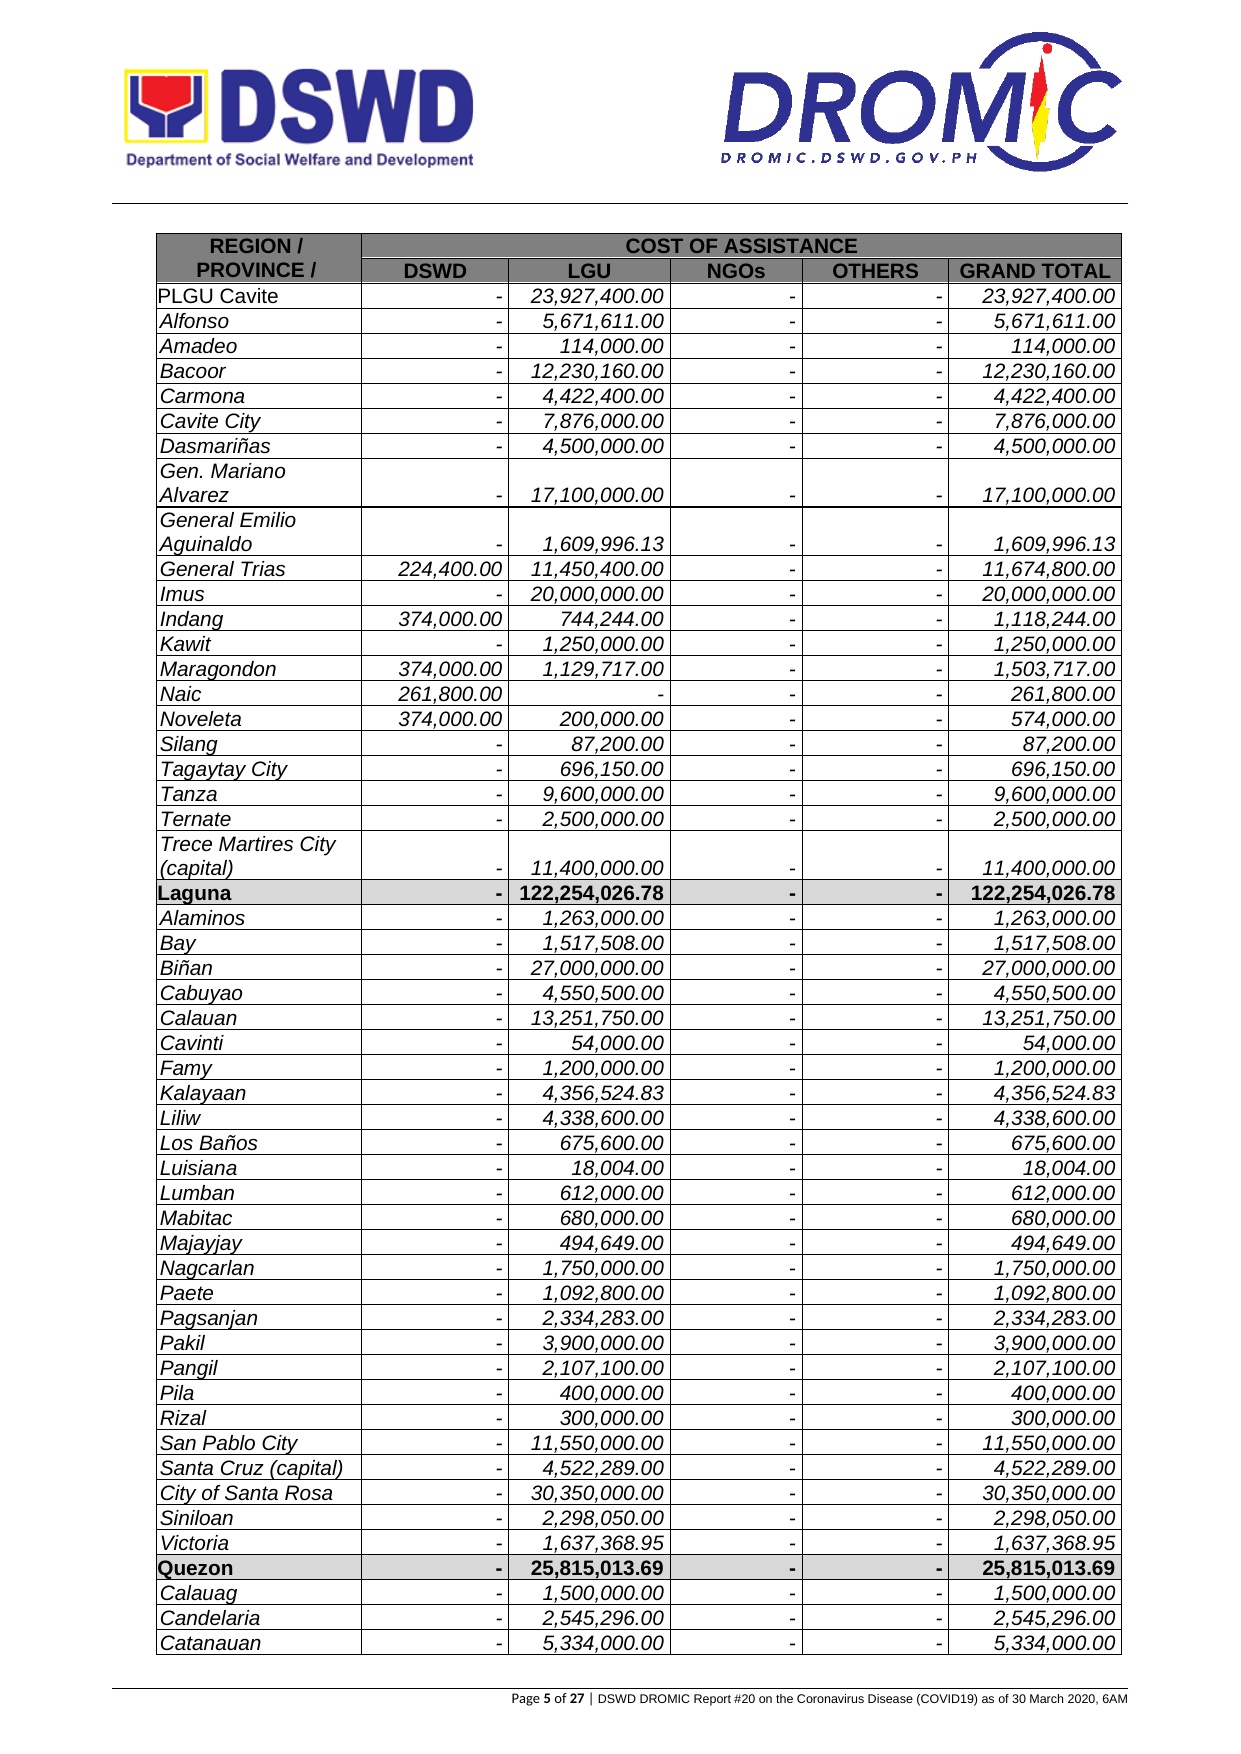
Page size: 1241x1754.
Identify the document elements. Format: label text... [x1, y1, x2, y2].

table_cell DSWD [362, 259, 508, 282]
table_cell - [362, 1405, 508, 1429]
table_cell Trece Martires City (capital) [159, 831, 361, 879]
table_cell NGOs [671, 259, 802, 282]
table_cell - [803, 1305, 948, 1329]
table_cell 1,129,717.00 [509, 656, 670, 680]
table_cell 200,000.00 [509, 706, 670, 730]
table_cell - [362, 1105, 508, 1129]
table_cell - [671, 309, 802, 332]
table_cell - [803, 384, 948, 407]
table_cell 7,876,000.00 [949, 409, 1121, 432]
table_cell 20,000,000.00 [509, 581, 670, 605]
table_cell Tagaytay City [159, 756, 361, 780]
table_cell Carmona [159, 384, 361, 407]
table_cell 7,876,000.00 [509, 409, 670, 432]
table_cell 4,500,000.00 [949, 434, 1121, 457]
table_cell 54,000.00 [949, 1030, 1121, 1054]
table_cell Mabitac [159, 1205, 361, 1229]
table_cell - [803, 1080, 948, 1104]
table_cell - [362, 831, 508, 879]
table_cell - [671, 831, 802, 879]
table_cell - [803, 284, 948, 307]
table_cell PLGU Cavite [157, 284, 361, 307]
table_cell 17,100,000.00 [949, 459, 1121, 506]
table_cell Cavite City [159, 409, 361, 432]
table_cell 400,000.00 [509, 1380, 670, 1404]
table_cell 1,500,000.00 [509, 1580, 670, 1604]
table_cell - [362, 1180, 508, 1204]
table_cell - [671, 1105, 802, 1129]
table_cell 18,004.00 [949, 1155, 1121, 1179]
table_cell 23,927,400.00 [949, 284, 1121, 307]
table_cell - [803, 1380, 948, 1404]
table_cell - [362, 409, 508, 432]
table_cell - [671, 1555, 802, 1579]
table_cell 2,500,000.00 [949, 806, 1121, 830]
table_cell 54,000.00 [509, 1030, 670, 1054]
table_cell - [671, 1605, 802, 1629]
table_cell 1,517,508.00 [949, 930, 1121, 954]
table_cell 1,609,996.13 [949, 508, 1121, 555]
table_cell Dasmariñas [159, 434, 361, 457]
table_cell 9,600,000.00 [509, 781, 670, 805]
table_cell - [803, 1530, 948, 1554]
table_cell - [803, 1405, 948, 1429]
table_cell 2,107,100.00 [509, 1355, 670, 1379]
table_cell 11,400,000.00 [949, 831, 1121, 879]
table_cell - [803, 1580, 948, 1604]
table_cell 400,000.00 [949, 1380, 1121, 1404]
table_cell 494,649.00 [949, 1230, 1121, 1254]
table_cell 4,422,400.00 [949, 384, 1121, 407]
table_cell GRAND TOTAL [949, 259, 1121, 282]
table_cell 4,338,600.00 [949, 1105, 1121, 1129]
table_cell - [362, 1030, 508, 1054]
table_cell - [671, 1055, 802, 1079]
table_cell - [362, 980, 508, 1004]
table_cell 30,350,000.00 [509, 1480, 670, 1504]
table_cell 13,251,750.00 [509, 1005, 670, 1029]
table_cell - [803, 1630, 948, 1654]
table_cell - [362, 1005, 508, 1029]
table_cell 5,334,000.00 [509, 1630, 670, 1654]
table_cell Noveleta [159, 706, 361, 730]
table_cell - [803, 756, 948, 780]
table_cell - [671, 781, 802, 805]
table_cell Gen. Mariano Alvarez [159, 459, 361, 506]
table_cell - [803, 1505, 948, 1529]
table_cell - [362, 1355, 508, 1379]
table_cell - [671, 930, 802, 954]
table_cell - [803, 831, 948, 879]
table_cell - [362, 781, 508, 805]
table_cell 1,637,368.95 [509, 1530, 670, 1554]
table_cell 1,609,996.13 [509, 508, 670, 555]
table_cell - [671, 1530, 802, 1554]
table_cell - [362, 806, 508, 830]
table_cell 5,671,611.00 [949, 309, 1121, 332]
table_cell 25,815,013.69 [949, 1555, 1121, 1579]
table_cell 261,800.00 [949, 681, 1121, 705]
table_cell - [362, 731, 508, 755]
table_cell - [803, 706, 948, 730]
table_cell - [803, 656, 948, 680]
table_cell - [671, 434, 802, 457]
table_cell Cavinti [159, 1030, 361, 1054]
table_cell Kawit [159, 631, 361, 655]
table_cell - [362, 880, 508, 904]
table_cell 11,400,000.00 [509, 831, 670, 879]
table_cell 2,500,000.00 [509, 806, 670, 830]
table_cell 4,550,500.00 [949, 980, 1121, 1004]
table_cell - [803, 1355, 948, 1379]
table_cell 11,550,000.00 [509, 1430, 670, 1454]
table_cell - [803, 980, 948, 1004]
table_cell 1,200,000.00 [949, 1055, 1121, 1079]
table_cell - [362, 1480, 508, 1504]
table_cell - [803, 309, 948, 332]
table_cell Nagcarlan [159, 1255, 361, 1279]
table_cell - [671, 409, 802, 432]
table_cell - [362, 930, 508, 954]
table_cell 675,600.00 [949, 1130, 1121, 1154]
table_cell - [803, 681, 948, 705]
table_cell 2,545,296.00 [509, 1605, 670, 1629]
table_cell - [671, 880, 802, 904]
table_cell 1,250,000.00 [949, 631, 1121, 655]
table_cell - [671, 556, 802, 580]
table_cell 122,254,026.78 [949, 880, 1121, 904]
table_cell 3,900,000.00 [949, 1330, 1121, 1354]
table_cell 9,600,000.00 [949, 781, 1121, 805]
table_cell - [362, 1280, 508, 1304]
table_cell 11,674,800.00 [949, 556, 1121, 580]
table_cell - [671, 1330, 802, 1354]
table_cell City of Santa Rosa [159, 1480, 361, 1504]
table_cell 12,230,160.00 [509, 359, 670, 382]
table_cell 744,244.00 [509, 606, 670, 630]
table_cell - [671, 706, 802, 730]
table_cell 1,637,368.95 [949, 1530, 1121, 1554]
table_cell 374,000.00 [362, 656, 508, 680]
table_cell 87,200.00 [509, 731, 670, 755]
table_cell - [671, 656, 802, 680]
table_cell 2,298,050.00 [949, 1505, 1121, 1529]
table_cell Amadeo [159, 334, 361, 357]
table_cell 4,356,524.83 [949, 1080, 1121, 1104]
table_cell 4,522,289.00 [949, 1455, 1121, 1479]
table_cell - [803, 930, 948, 954]
picture [112, 65, 487, 173]
table_cell Pila [159, 1380, 361, 1404]
table_cell 261,800.00 [362, 681, 508, 705]
table_cell Santa Cruz (capital) [159, 1455, 361, 1479]
table_cell Alaminos [159, 905, 361, 929]
table_cell - [362, 581, 508, 605]
table_cell - [803, 359, 948, 382]
table_cell 4,422,400.00 [509, 384, 670, 407]
table_cell 1,500,000.00 [949, 1580, 1121, 1604]
table_cell - [803, 1330, 948, 1354]
table_cell 18,004.00 [509, 1155, 670, 1179]
table_cell Calauan [159, 1005, 361, 1029]
table_cell 574,000.00 [949, 706, 1121, 730]
table_cell 25,815,013.69 [509, 1555, 670, 1579]
table_cell 680,000.00 [949, 1205, 1121, 1229]
table_cell 4,522,289.00 [509, 1455, 670, 1479]
table_cell Rizal [159, 1405, 361, 1429]
table_cell - [803, 631, 948, 655]
table_cell 17,100,000.00 [509, 459, 670, 506]
table_cell - [803, 781, 948, 805]
table_cell - [803, 1155, 948, 1179]
table_cell Maragondon [159, 656, 361, 680]
table_cell 680,000.00 [509, 1205, 670, 1229]
table_cell - [671, 1405, 802, 1429]
table_cell 4,356,524.83 [509, 1080, 670, 1104]
table_cell - [803, 905, 948, 929]
table_cell - [362, 1380, 508, 1404]
table_cell 114,000.00 [949, 334, 1121, 357]
table_cell - [671, 1255, 802, 1279]
table_cell 374,000.00 [362, 606, 508, 630]
table_cell Bay [159, 930, 361, 954]
table_cell - [671, 1305, 802, 1329]
table_cell 2,107,100.00 [949, 1355, 1121, 1379]
table_cell - [671, 1480, 802, 1504]
table_cell - [671, 905, 802, 929]
table_cell Ternate [159, 806, 361, 830]
table_cell - [671, 1005, 802, 1029]
table_cell - [671, 980, 802, 1004]
table_cell 1,118,244.00 [949, 606, 1121, 630]
table_cell Laguna [157, 880, 361, 904]
table_cell - [362, 1205, 508, 1229]
table_cell - [362, 1580, 508, 1604]
table_cell - [671, 1230, 802, 1254]
table_cell - [362, 955, 508, 979]
table_cell - [362, 1555, 508, 1579]
table_cell Liliw [159, 1105, 361, 1129]
table_cell Pangil [159, 1355, 361, 1379]
table_cell 4,550,500.00 [509, 980, 670, 1004]
table_cell 1,092,800.00 [949, 1280, 1121, 1304]
table_cell Famy [159, 1055, 361, 1079]
table_cell - [509, 681, 670, 705]
table_cell 23,927,400.00 [509, 284, 670, 307]
table_cell 1,750,000.00 [949, 1255, 1121, 1279]
table_cell - [362, 756, 508, 780]
table_header COST OF ASSISTANCE [362, 234, 1121, 257]
table_cell 1,092,800.00 [509, 1280, 670, 1304]
table_cell 374,000.00 [362, 706, 508, 730]
table_cell - [362, 1230, 508, 1254]
table_cell Indang [159, 606, 361, 630]
table_cell - [362, 1255, 508, 1279]
table_cell - [671, 1205, 802, 1229]
table_cell Paete [159, 1280, 361, 1304]
table_cell - [362, 334, 508, 357]
table_cell Quezon [157, 1555, 361, 1579]
table_cell OTHERS [803, 259, 948, 282]
table_cell - [362, 359, 508, 382]
table_cell - [803, 1605, 948, 1629]
table_cell Majayjay [159, 1230, 361, 1254]
table_cell Kalayaan [159, 1080, 361, 1104]
table_cell - [671, 756, 802, 780]
table_cell 1,263,000.00 [509, 905, 670, 929]
table_cell 11,450,400.00 [509, 556, 670, 580]
table_cell - [362, 1505, 508, 1529]
table_cell 20,000,000.00 [949, 581, 1121, 605]
table_cell - [803, 1130, 948, 1154]
table_cell 5,334,000.00 [949, 1630, 1121, 1654]
table_cell - [362, 1630, 508, 1654]
table_cell - [671, 1130, 802, 1154]
table_cell - [671, 681, 802, 705]
table_cell - [803, 731, 948, 755]
table_cell - [671, 1630, 802, 1654]
table_cell 114,000.00 [509, 334, 670, 357]
table_cell - [362, 1080, 508, 1104]
table_cell - [671, 459, 802, 506]
table_cell - [803, 1030, 948, 1054]
table_cell - [671, 508, 802, 555]
table_cell 4,338,600.00 [509, 1105, 670, 1129]
table_cell 4,500,000.00 [509, 434, 670, 457]
table_cell 612,000.00 [509, 1180, 670, 1204]
table_cell - [803, 1480, 948, 1504]
table_cell 696,150.00 [509, 756, 670, 780]
table_cell - [362, 1605, 508, 1629]
table_cell - [671, 384, 802, 407]
table_cell 2,334,283.00 [949, 1305, 1121, 1329]
table_cell - [671, 334, 802, 357]
table_cell Calauag [159, 1580, 361, 1604]
table_header REGION / PROVINCE / MUNICIPALITY [157, 234, 361, 282]
table_cell - [803, 1055, 948, 1079]
table_cell - [362, 905, 508, 929]
table_cell - [671, 955, 802, 979]
table_cell - [803, 955, 948, 979]
table_cell 2,545,296.00 [949, 1605, 1121, 1629]
table_cell - [803, 1255, 948, 1279]
table_cell - [671, 1455, 802, 1479]
table_cell - [362, 284, 508, 307]
table_cell - [803, 1005, 948, 1029]
table_cell Candelaria [159, 1605, 361, 1629]
table_cell General Trias [159, 556, 361, 580]
table_cell 300,000.00 [949, 1405, 1121, 1429]
table_cell - [362, 631, 508, 655]
table_cell 13,251,750.00 [949, 1005, 1121, 1029]
table_cell - [803, 806, 948, 830]
table_cell 27,000,000.00 [509, 955, 670, 979]
table_cell Imus [159, 581, 361, 605]
table_cell - [671, 1355, 802, 1379]
table_cell - [671, 806, 802, 830]
table_cell Tanza [159, 781, 361, 805]
table_cell - [362, 459, 508, 506]
table_cell 122,254,026.78 [509, 880, 670, 904]
table_cell Cabuyao [159, 980, 361, 1004]
table_cell Luisiana [159, 1155, 361, 1179]
table_cell 1,250,000.00 [509, 631, 670, 655]
table_cell - [671, 631, 802, 655]
table_cell - [671, 1155, 802, 1179]
table_cell 2,298,050.00 [509, 1505, 670, 1529]
table_cell - [803, 1180, 948, 1204]
table_cell 5,671,611.00 [509, 309, 670, 332]
table_cell 1,263,000.00 [949, 905, 1121, 929]
table_cell Pakil [159, 1330, 361, 1354]
table_cell - [803, 1430, 948, 1454]
table_cell - [671, 606, 802, 630]
table_cell - [803, 880, 948, 904]
table_cell - [362, 1330, 508, 1354]
table_cell - [671, 359, 802, 382]
table_cell - [803, 1230, 948, 1254]
table_cell - [671, 581, 802, 605]
table_cell 11,550,000.00 [949, 1430, 1121, 1454]
table_cell - [803, 1555, 948, 1579]
table_cell 696,150.00 [949, 756, 1121, 780]
table_cell - [671, 1080, 802, 1104]
table_cell - [362, 1430, 508, 1454]
picture [676, 31, 1162, 172]
table_cell 27,000,000.00 [949, 955, 1121, 979]
table_cell 1,200,000.00 [509, 1055, 670, 1079]
table_cell - [803, 409, 948, 432]
table_cell LGU [509, 259, 670, 282]
table_cell - [671, 284, 802, 307]
table_cell - [803, 581, 948, 605]
table_cell 612,000.00 [949, 1180, 1121, 1204]
table_cell Alfonso [159, 309, 361, 332]
table_cell - [362, 1055, 508, 1079]
table_cell - [362, 1130, 508, 1154]
table_cell Catanauan [159, 1630, 361, 1654]
table_cell Los Baños [159, 1130, 361, 1154]
table_cell - [671, 1505, 802, 1529]
table_cell - [803, 1105, 948, 1129]
table_cell 494,649.00 [509, 1230, 670, 1254]
table_cell Bacoor [159, 359, 361, 382]
table_cell - [362, 309, 508, 332]
table_cell Pagsanjan [159, 1305, 361, 1329]
table_cell - [362, 434, 508, 457]
table_cell 1,517,508.00 [509, 930, 670, 954]
table_cell - [362, 384, 508, 407]
table_cell 1,750,000.00 [509, 1255, 670, 1279]
table_cell - [803, 1280, 948, 1304]
table_cell - [803, 459, 948, 506]
table_cell - [671, 1380, 802, 1404]
table_cell - [362, 1155, 508, 1179]
table_cell - [671, 1280, 802, 1304]
table_cell Lumban [159, 1180, 361, 1204]
table_cell - [362, 508, 508, 555]
table_cell 675,600.00 [509, 1130, 670, 1154]
table_cell Silang [159, 731, 361, 755]
table_cell 224,400.00 [362, 556, 508, 580]
table_cell - [803, 556, 948, 580]
table_cell Siniloan [159, 1505, 361, 1529]
table_cell General Emilio Aguinaldo [159, 508, 361, 555]
table_cell 12,230,160.00 [949, 359, 1121, 382]
table_cell - [803, 606, 948, 630]
table_cell 1,503,717.00 [949, 656, 1121, 680]
table_cell - [803, 334, 948, 357]
table_cell 3,900,000.00 [509, 1330, 670, 1354]
table_cell - [671, 1030, 802, 1054]
table_cell - [671, 731, 802, 755]
table_cell - [803, 1205, 948, 1229]
table_cell San Pablo City [159, 1430, 361, 1454]
table_cell - [671, 1430, 802, 1454]
table_cell - [362, 1305, 508, 1329]
table_cell Naic [159, 681, 361, 705]
table_cell Victoria [159, 1530, 361, 1554]
table_cell - [803, 508, 948, 555]
table_cell - [671, 1180, 802, 1204]
table_cell Biñan [159, 955, 361, 979]
table_cell - [362, 1455, 508, 1479]
table_cell 2,334,283.00 [509, 1305, 670, 1329]
table_cell 87,200.00 [949, 731, 1121, 755]
table_cell - [362, 1530, 508, 1554]
table_cell - [671, 1580, 802, 1604]
table_cell - [803, 434, 948, 457]
table_cell 30,350,000.00 [949, 1480, 1121, 1504]
table_cell - [803, 1455, 948, 1479]
table_cell 300,000.00 [509, 1405, 670, 1429]
